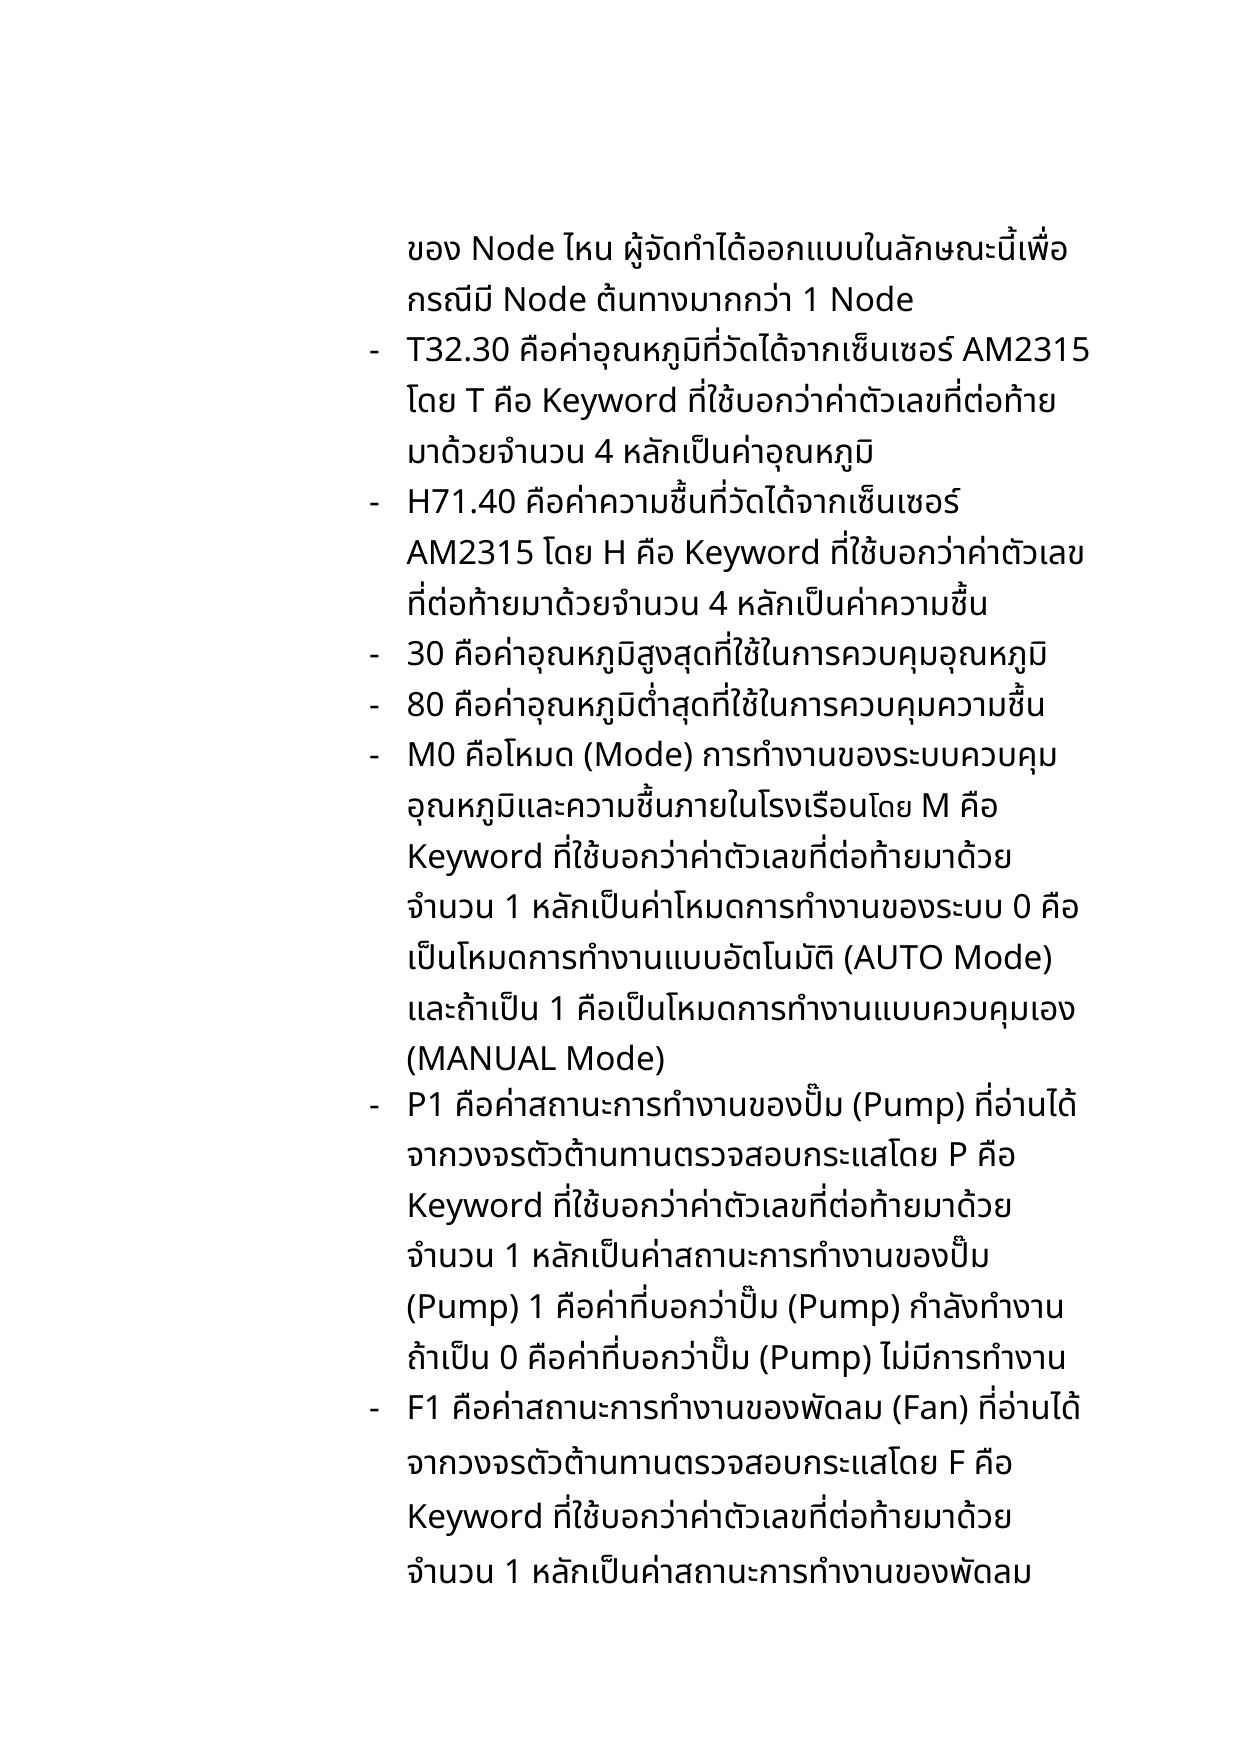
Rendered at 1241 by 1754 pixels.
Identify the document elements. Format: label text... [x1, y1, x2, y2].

list M0 คือโหมด (Mode) การทำงานของระบบควบคุมอุณหภูมิและความชื้นภายในโรงเรือนโดย M คือ Keyword ที่ใช้บอกว่าค่าตัวเลขที่ต่อท้ายมาด้วยจำนวน 1 หลักเป็นค่าโหมดการทำงานของระบบ 0 คือเป็นโหมดการทำงานแบบอัตโนมัติ (AUTO Mode) และถ้าเป็น 1 คือเป็นโหมดการทำงานแบบควบคุมเอง (MANUAL Mode) [369, 731, 1090, 1080]
list H71.40 คือค่าความชื้นที่วัดได้จากเซ็นเซอร์ AM2315 โดย H คือ Keyword ที่ใช้บอกว่าค่าตัวเลขที่ต่อท้ายมาด้วยจำนวน 4 หลักเป็นค่าความชื้น [369, 478, 1090, 630]
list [369, 225, 1090, 326]
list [369, 1384, 1090, 1598]
list P1 คือค่าสถานะการทำงานของปั๊ม (Pump) ที่อ่านได้จากวงจรตัวต้านทานตรวจสอบกระแสโดย P คือ Keyword ที่ใช้บอกว่าค่าตัวเลขที่ต่อท้ายมาด้วยจำนวน 1 หลักเป็นค่าสถานะการทำงานของปั๊ม (Pump) 1 คือค่าที่บอกว่าปั๊ม (Pump) กำลังทำงานถ้าเป็น 0 คือค่าที่บอกว่าปั๊ม (Pump) ไม่มีการทำงาน [369, 1080, 1090, 1384]
list T32.30 คือค่าอุณหภูมิที่วัดได้จากเซ็นเซอร์ AM2315 โดย T คือ Keyword ที่ใช้บอกว่าค่าตัวเลขที่ต่อท้ายมาด้วยจำนวน 4 หลักเป็นค่าอุณหภูมิ [369, 326, 1090, 478]
list 30 คือค่าอุณหภูมิสูงสุดที่ใช้ในการควบคุมอุณหภูมิ [369, 630, 1090, 681]
list 80 คือค่าอุณหภูมิต่ำสุดที่ใช้ในการควบคุมความชื้น [369, 681, 1090, 731]
